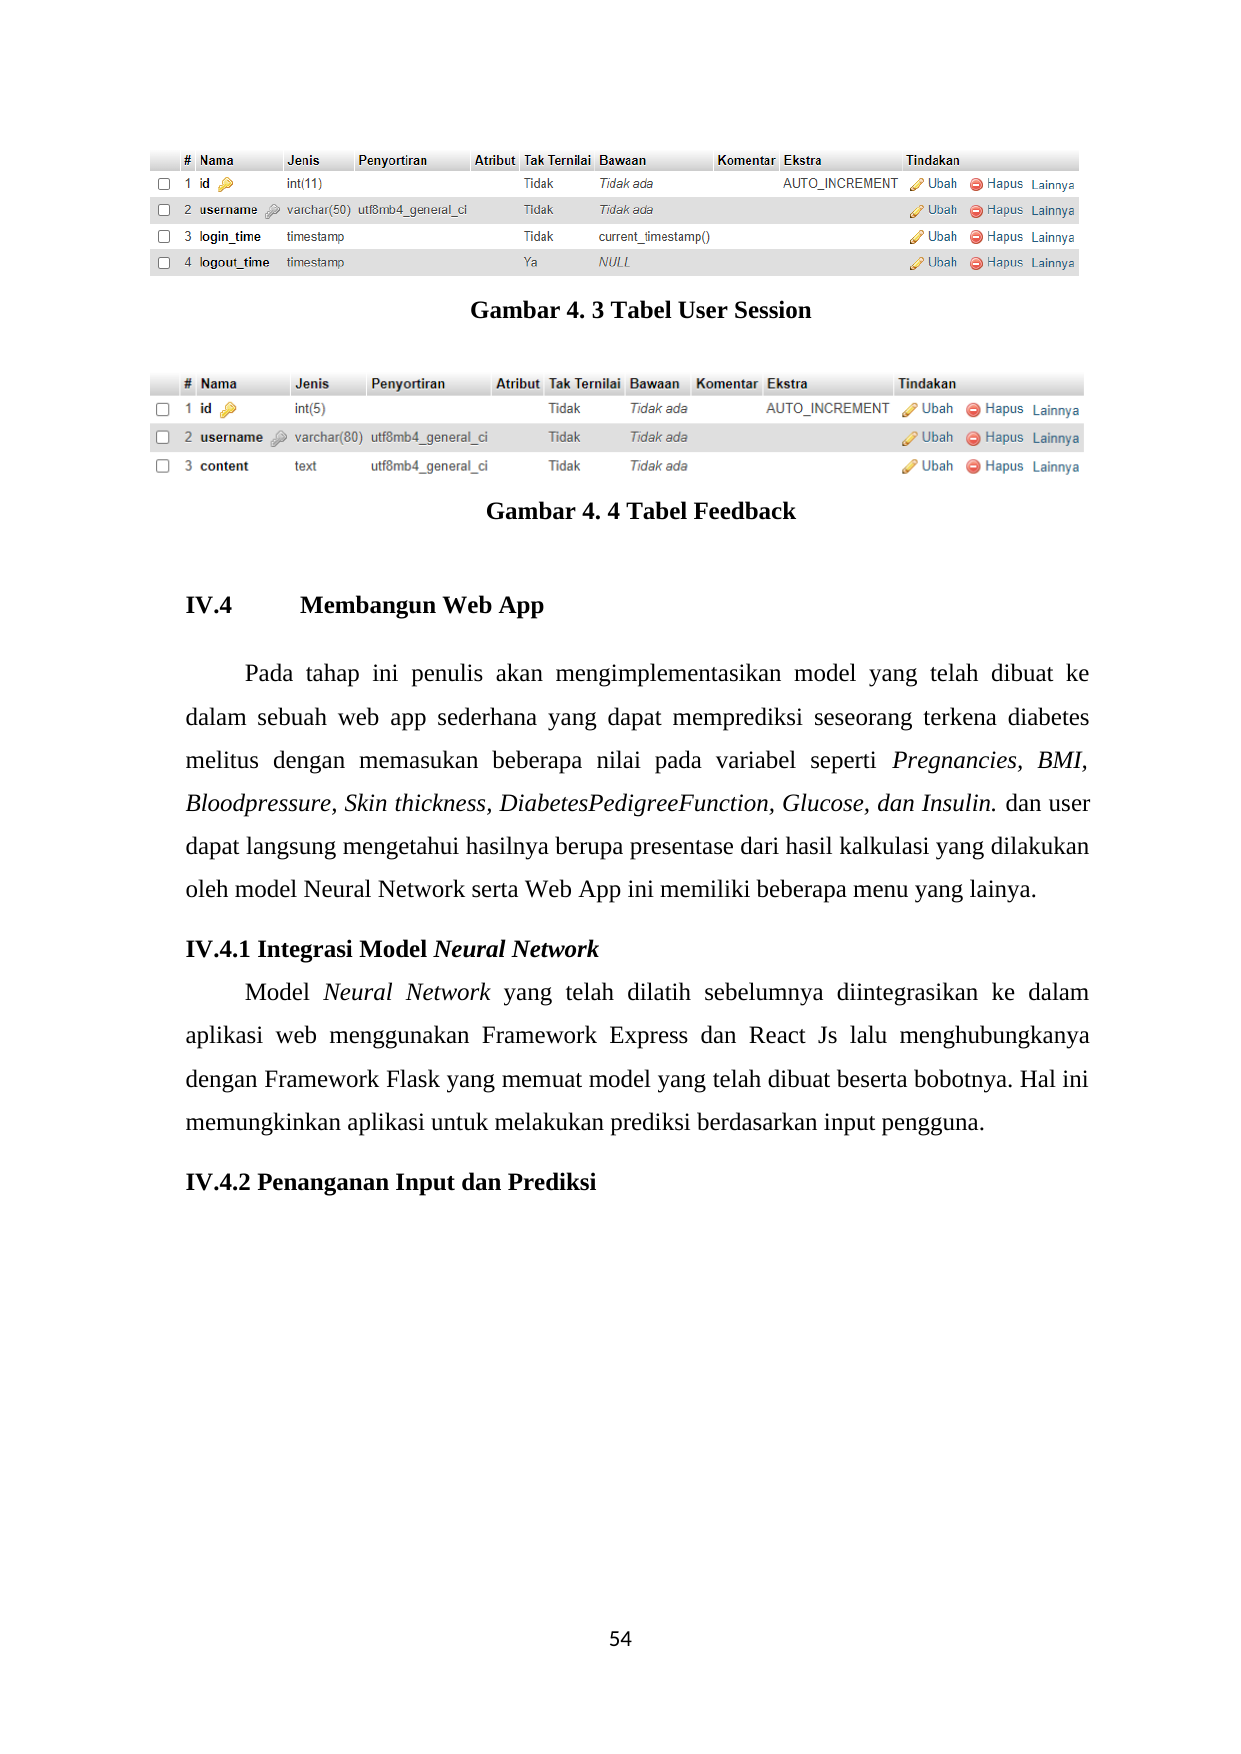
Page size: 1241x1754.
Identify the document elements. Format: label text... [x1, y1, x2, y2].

subtitle Integrasi Model Neural Network [185, 934, 1090, 963]
text Pada tahap ini penulis akan mengimplementasikan model yang telah dibuat ke dalam sebuah web app sederhana yang dapat memprediksi seseorang terkena diabetes melitus dengan memasukan beberapa nilai pada variabel seperti Pregnancies, BMI, Bloodpressure, Skin thickness, DiabetesPedigreeFunction, Glucose, dan Insulin. dan user dapat langsung mengetahui hasilnya berupa presentase dari hasil kalkulasi yang dilakukan oleh model Neural Network serta Web App ini memiliki beberapa menu yang lainya. [185, 658, 1090, 903]
picture [150, 150, 1091, 286]
subtitle Membangun Web App [185, 590, 1090, 619]
picture [150, 371, 1091, 487]
subtitle Penanganan Input dan Prediksi [185, 1167, 1090, 1195]
text Model Neural Network yang telah dilatih sebelumnya diintegrasikan ke dalam aplikasi web menggunakan Framework Express dan React Js lalu menghubungkanya dengan Framework Flask yang memuat model yang telah dibuat beserta bobotnya. Hal ini memungkinkan aplikasi untuk melakukan prediksi berdasarkan input pengguna. [185, 977, 1090, 1136]
